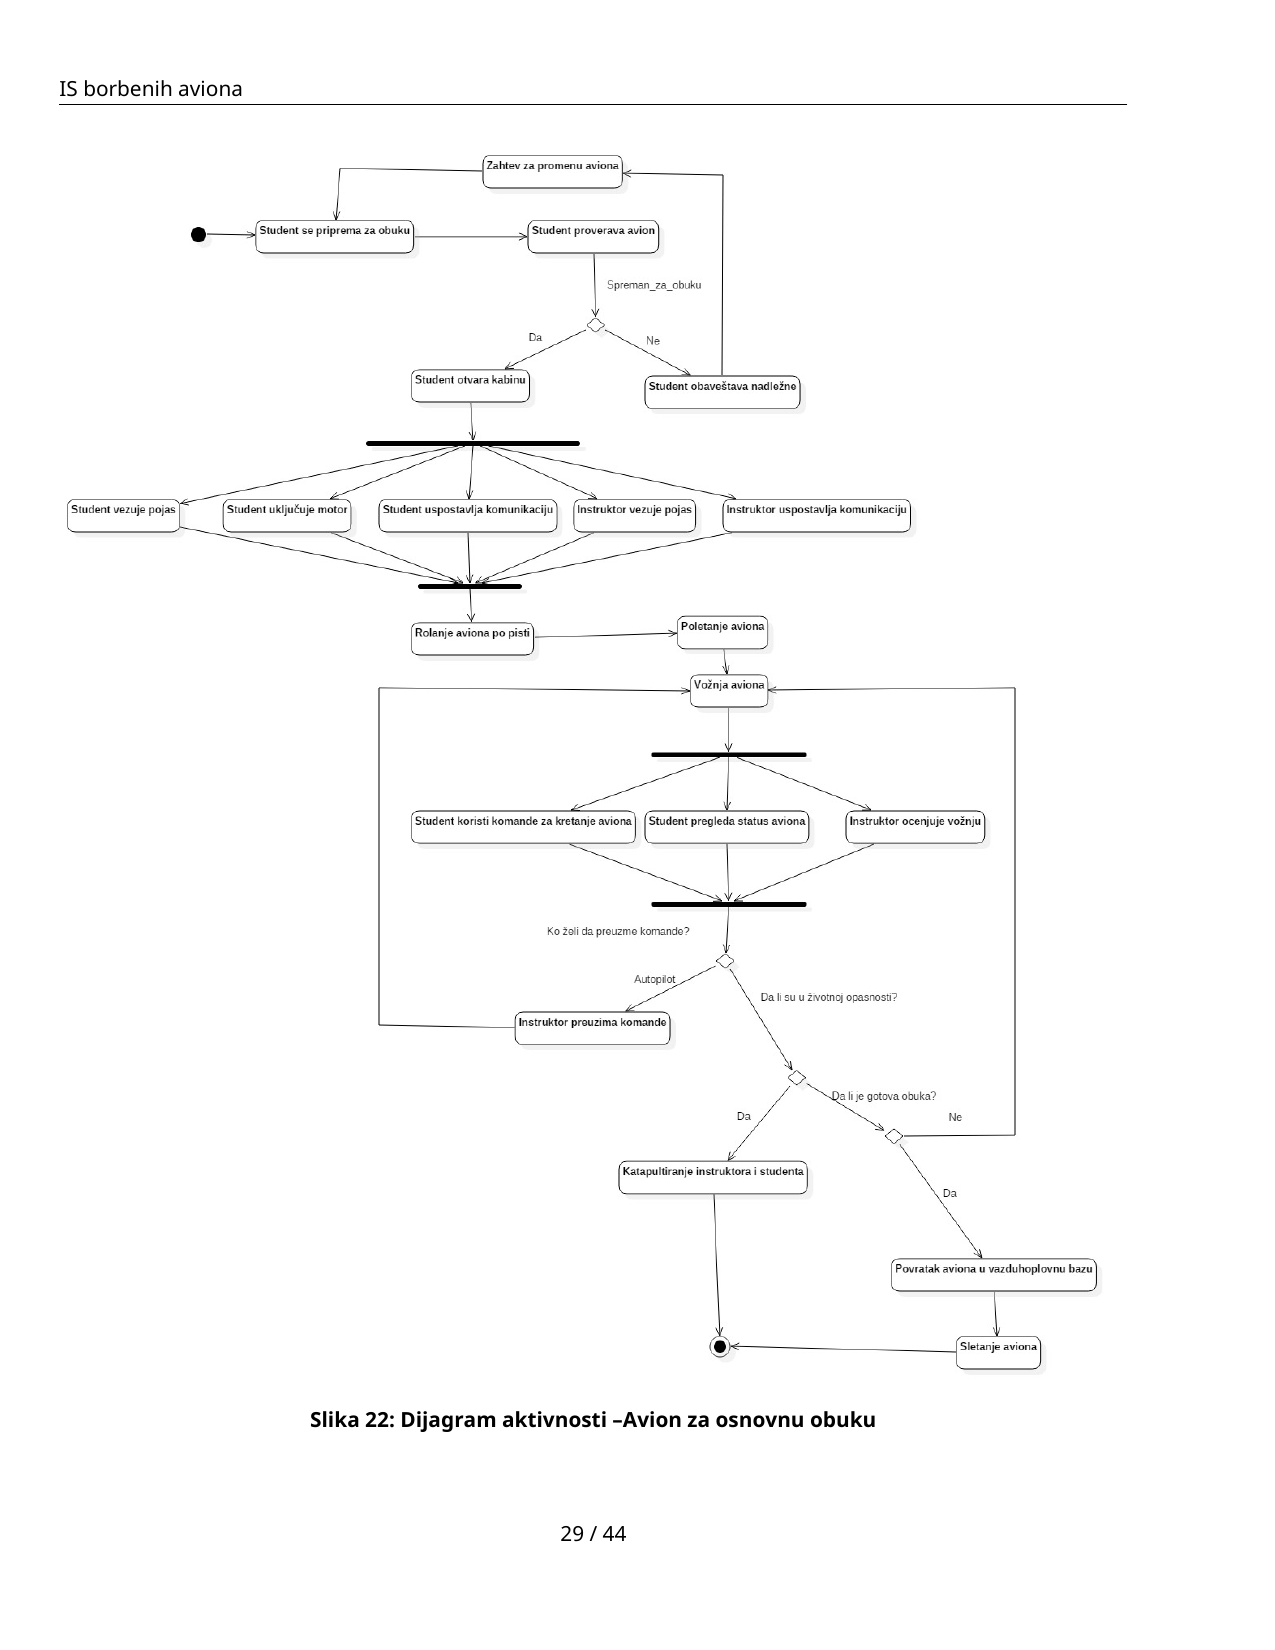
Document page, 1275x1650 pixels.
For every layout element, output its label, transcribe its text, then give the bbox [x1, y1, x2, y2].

picture [59, 147, 1128, 1401]
text Slika 22: Dijagram aktivnosti –Avion za osnovnu obuku [59, 1405, 1127, 1433]
